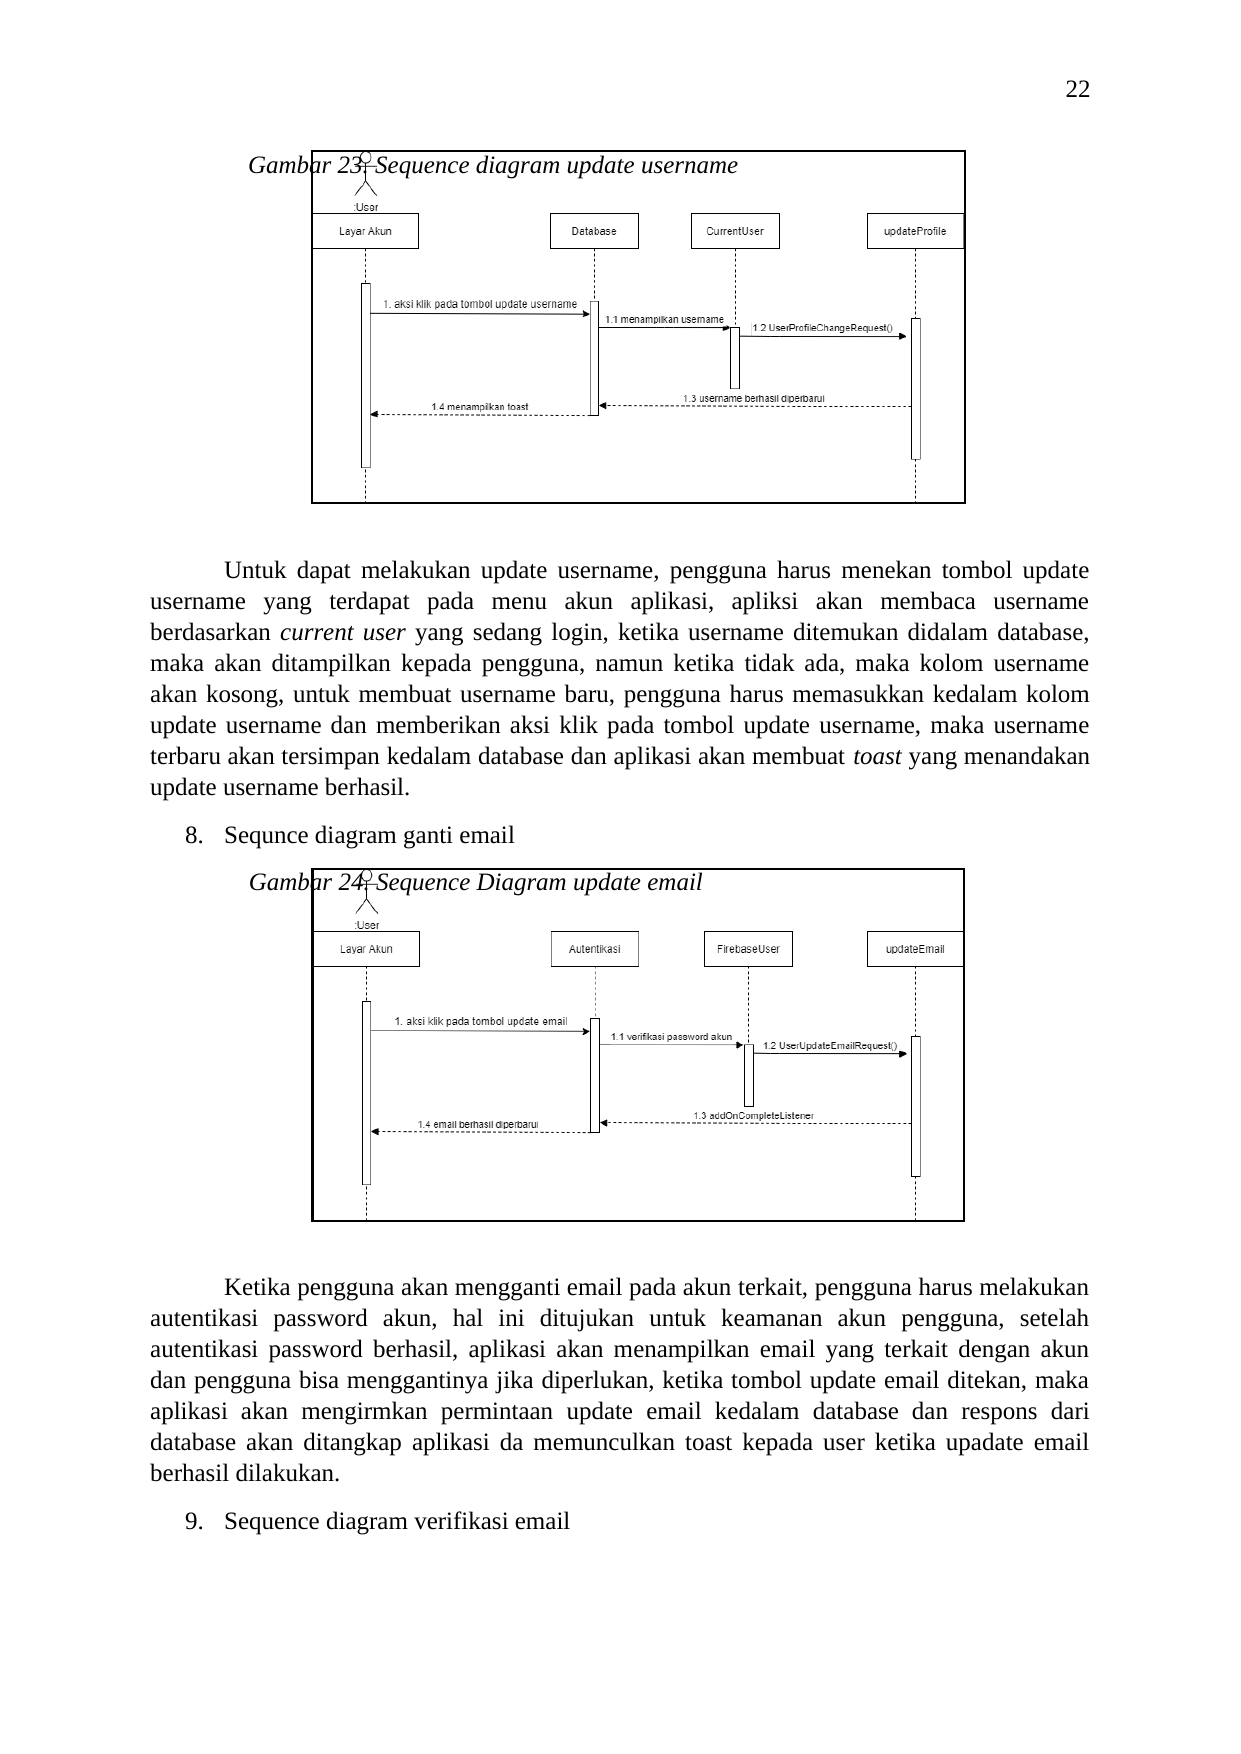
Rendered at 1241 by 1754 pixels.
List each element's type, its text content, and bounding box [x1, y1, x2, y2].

subtitle Untuk dapat melakukan update username, pengguna harus menekan tombol update username yang terdapat pada menu akun aplikasi, apliksi akan membaca username berdasarkan current user yang sedang login, ketika username ditemukan didalam database, maka akan ditampilkan kepada pengguna, namun ketika tidak ada, maka kolom username akan kosong, untuk membuat username baru, pengguna harus memasukkan kedalam kolom update username dan memberikan aksi klik pada tombol update username, maka username terbaru akan tersimpan kedalam database dan aplikasi akan membuat toast yang menandakan update username berhasil. [150, 555, 1090, 801]
subtitle Sequnce diagram ganti email [194, 820, 1090, 848]
picture [314, 870, 963, 1220]
subtitle Sequence diagram verifikasi email [194, 1506, 1090, 1535]
picture [313, 152, 964, 502]
subtitle Ketika pengguna akan mengganti email pada akun terkait, pengguna harus melakukan autentikasi password akun, hal ini ditujukan untuk keamanan akun pengguna, setelah autentikasi password berhasil, aplikasi akan menampilkan email yang terkait dengan akun dan pengguna bisa menggantinya jika diperlukan, ketika tombol update email ditekan, maka aplikasi akan mengirmkan permintaan update email kedalam database dan respons dari database akan ditangkap aplikasi da memunculkan toast kepada user ketika upadate email berhasil dilakukan. [150, 1272, 1090, 1487]
